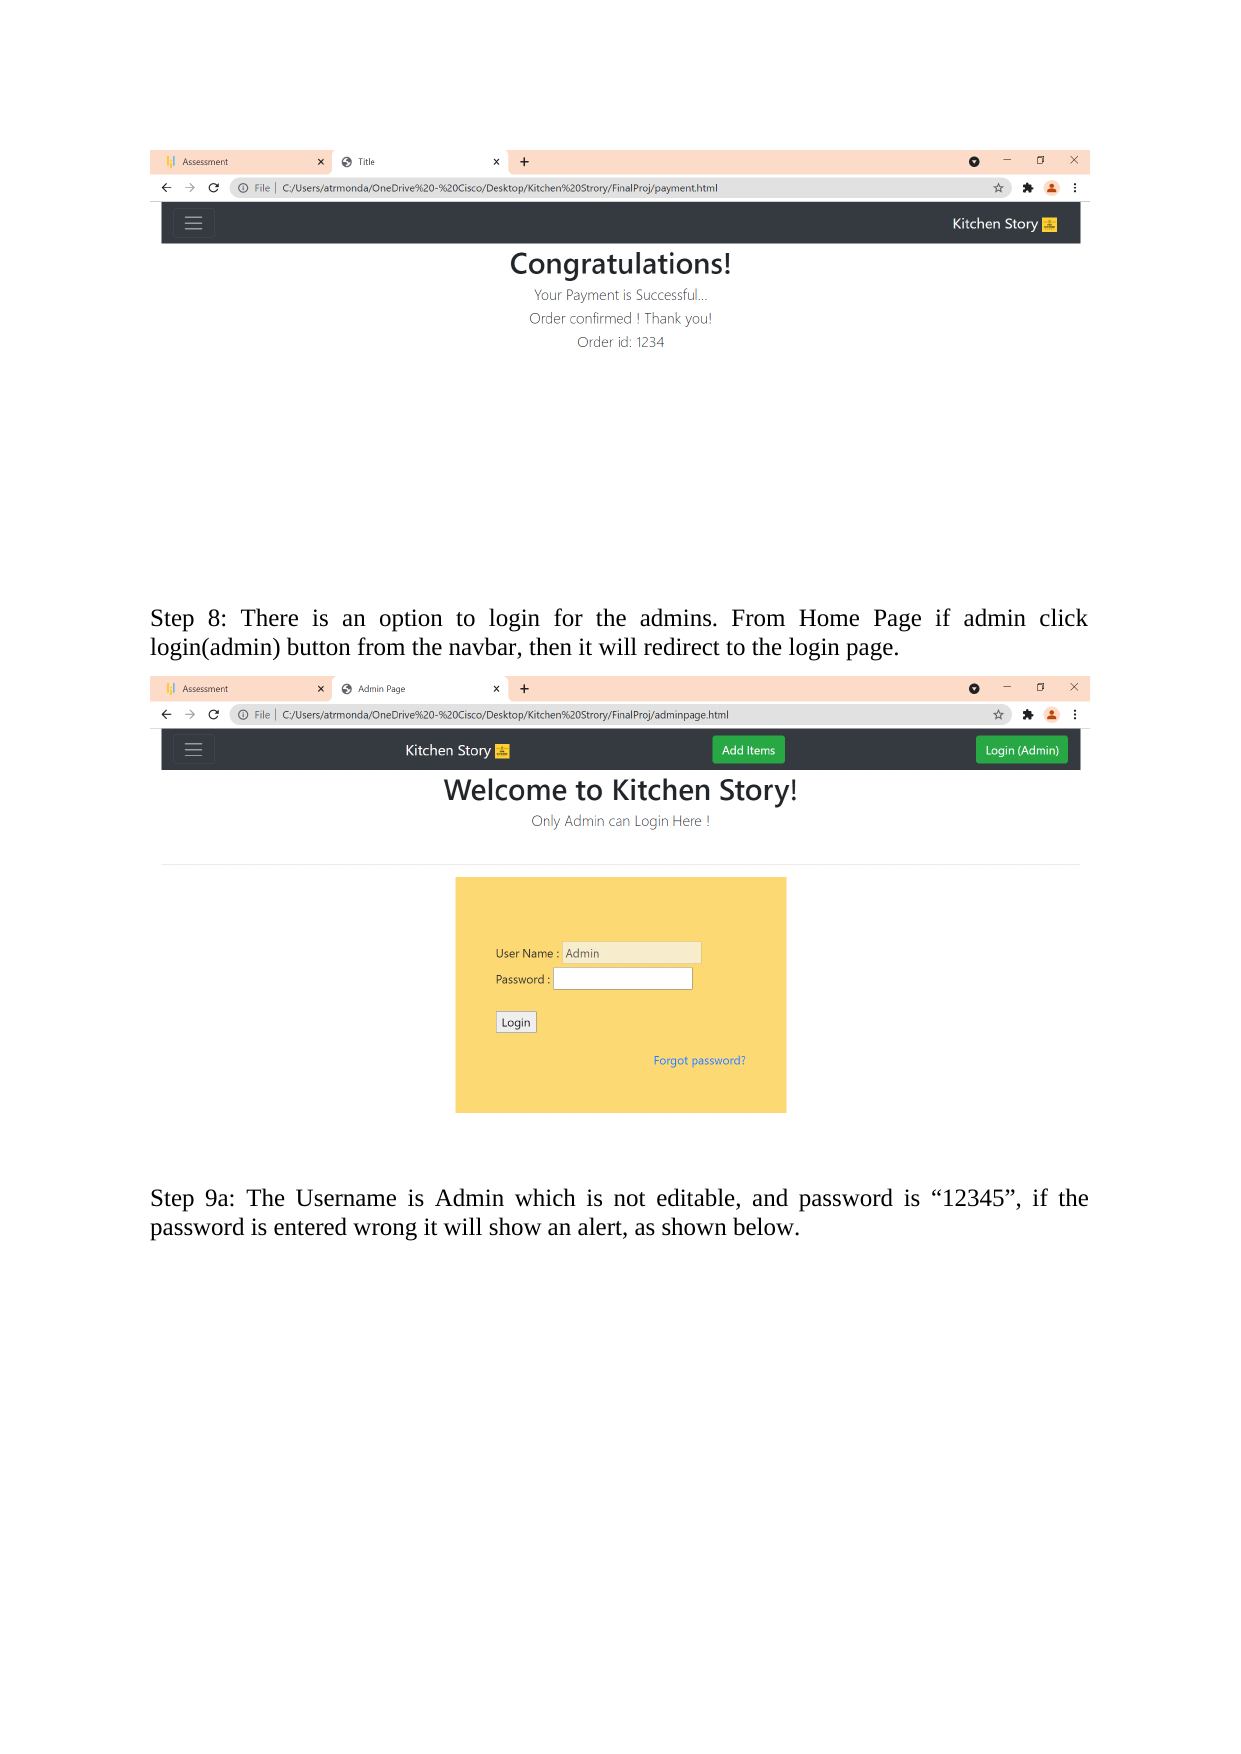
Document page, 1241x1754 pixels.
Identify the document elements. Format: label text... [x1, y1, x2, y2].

text Step 8: There is an option to login for the admins. From Home Page if admin click login(admin) button from the navbar, then it will redirect to the login page. [150, 603, 1090, 661]
text Step 9a: The Username is Admin which is not editable, and password is “12345”, if the password is entered wrong it will show an alert, as shown below. [150, 1183, 1090, 1241]
picture [150, 150, 1091, 588]
picture [150, 676, 1091, 1168]
